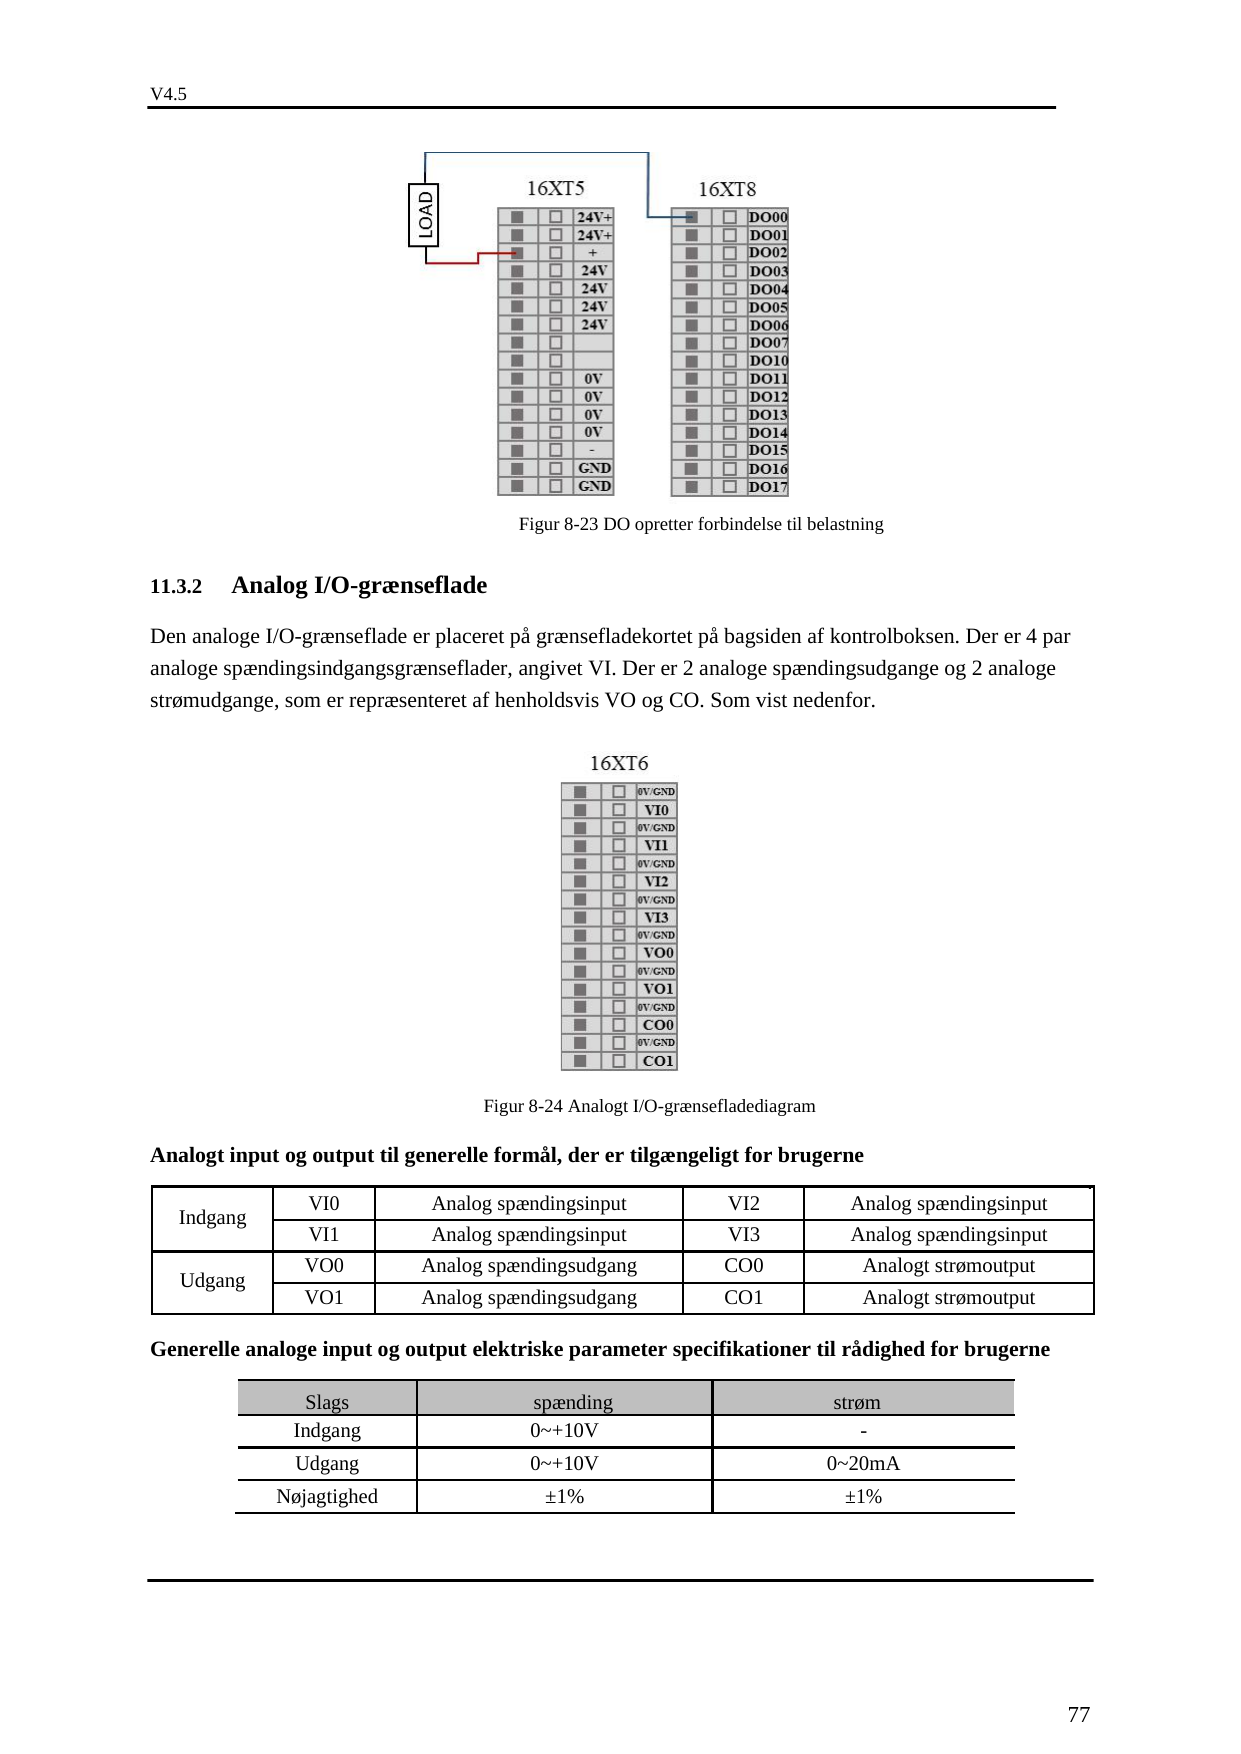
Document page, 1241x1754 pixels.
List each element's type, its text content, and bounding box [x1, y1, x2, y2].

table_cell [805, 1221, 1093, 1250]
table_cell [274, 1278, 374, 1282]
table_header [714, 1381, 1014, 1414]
text Den analoge I/O-grænseflade er placeret på grænsefladekortet på bagsiden af kontrolboksen. Der er 4 par analoge spændingsindgangsgrænseflader, angivet VI. Der er 2 analoge spændingsudgange og 2 analoge strømudgange, som er repræsenteret af henholdsvis VO og CO. Som vist nedenfor. [150, 623, 1087, 712]
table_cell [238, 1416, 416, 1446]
text V4.5 [150, 83, 1090, 104]
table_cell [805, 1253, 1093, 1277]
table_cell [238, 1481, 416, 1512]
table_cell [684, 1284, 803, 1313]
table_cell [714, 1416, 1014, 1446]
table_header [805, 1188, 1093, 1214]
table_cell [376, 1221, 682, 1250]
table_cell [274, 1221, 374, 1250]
picture [404, 152, 836, 504]
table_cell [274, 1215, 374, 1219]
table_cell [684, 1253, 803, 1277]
picture [560, 743, 680, 1078]
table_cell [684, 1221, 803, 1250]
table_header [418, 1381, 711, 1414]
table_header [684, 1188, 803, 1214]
text Generelle analoge input og output elektriske parameter specifikationer til rådighed for brugerne [150, 1336, 1089, 1362]
text Figur 8-23 DO opretter forbindelse til belastning [519, 513, 1090, 534]
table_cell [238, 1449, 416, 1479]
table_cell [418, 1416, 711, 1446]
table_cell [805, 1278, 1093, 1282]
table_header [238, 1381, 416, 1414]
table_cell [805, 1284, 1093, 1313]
text Analogt input og output til generelle formål, der er tilgængeligt for brugerne [150, 1142, 1090, 1167]
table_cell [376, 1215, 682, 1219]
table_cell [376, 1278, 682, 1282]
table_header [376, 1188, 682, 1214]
subtitle Analog I/O-grænseflade [150, 570, 1090, 599]
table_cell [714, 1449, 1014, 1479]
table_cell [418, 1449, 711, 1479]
text Figur 8-24 Analogt I/O-grænsefladediagram [483, 1095, 1090, 1117]
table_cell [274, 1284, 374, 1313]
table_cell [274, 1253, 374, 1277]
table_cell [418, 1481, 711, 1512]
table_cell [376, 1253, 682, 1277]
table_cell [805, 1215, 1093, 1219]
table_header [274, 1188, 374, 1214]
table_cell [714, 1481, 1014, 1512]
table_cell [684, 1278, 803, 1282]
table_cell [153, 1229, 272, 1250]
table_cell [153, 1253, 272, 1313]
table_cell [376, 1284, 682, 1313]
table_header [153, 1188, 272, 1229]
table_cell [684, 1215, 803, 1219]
